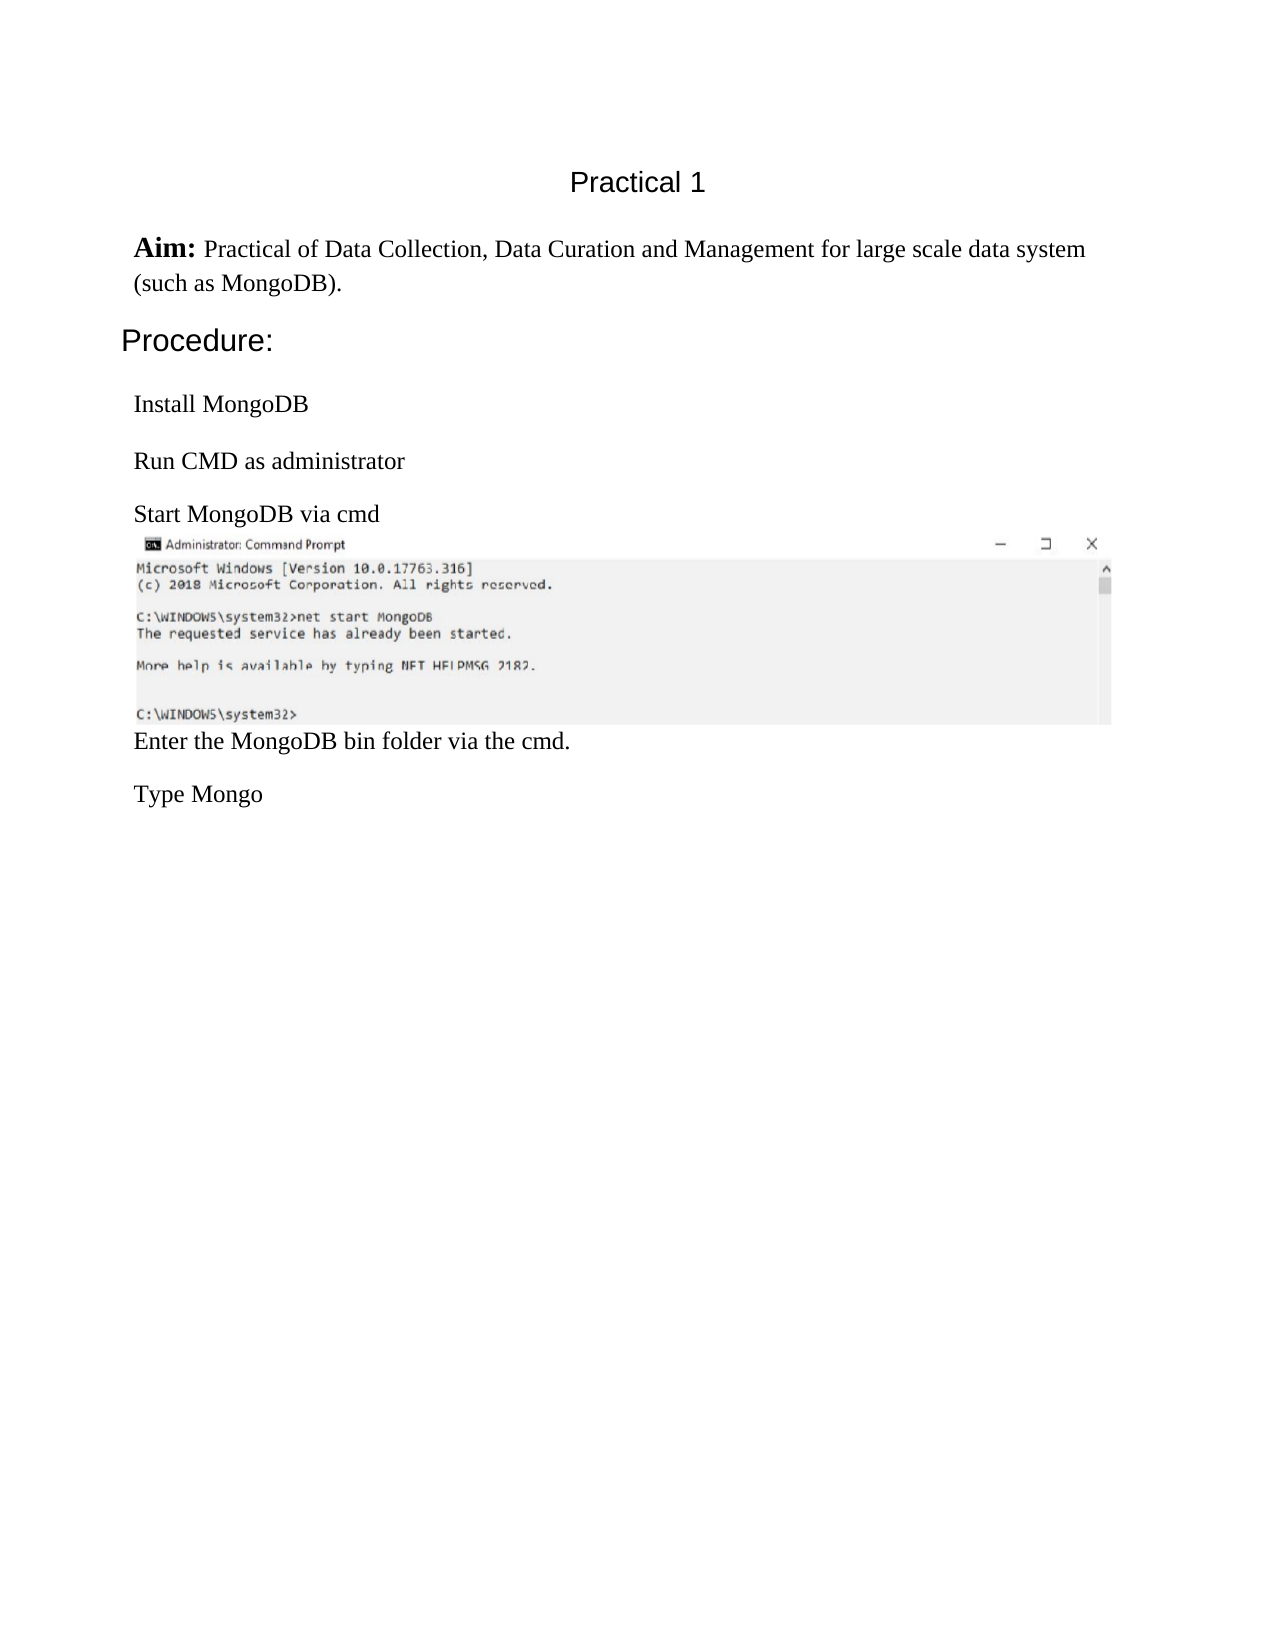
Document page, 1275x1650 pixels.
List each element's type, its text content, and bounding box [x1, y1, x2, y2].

text Enter the MongoDB bin folder via the cmd. Type Mongo [133, 726, 573, 808]
picture [136, 533, 1112, 725]
text Practical 1 [513, 165, 763, 199]
subtitle Procedure: [121, 322, 1202, 357]
text Run CMD as administrator Start MongoDB via cmd [133, 446, 407, 528]
text Install MongoDB [133, 389, 1202, 417]
text Aim: Practical of Data Collection, Data Curation and Management for large scale data system (such as MongoDB). [133, 230, 1088, 296]
